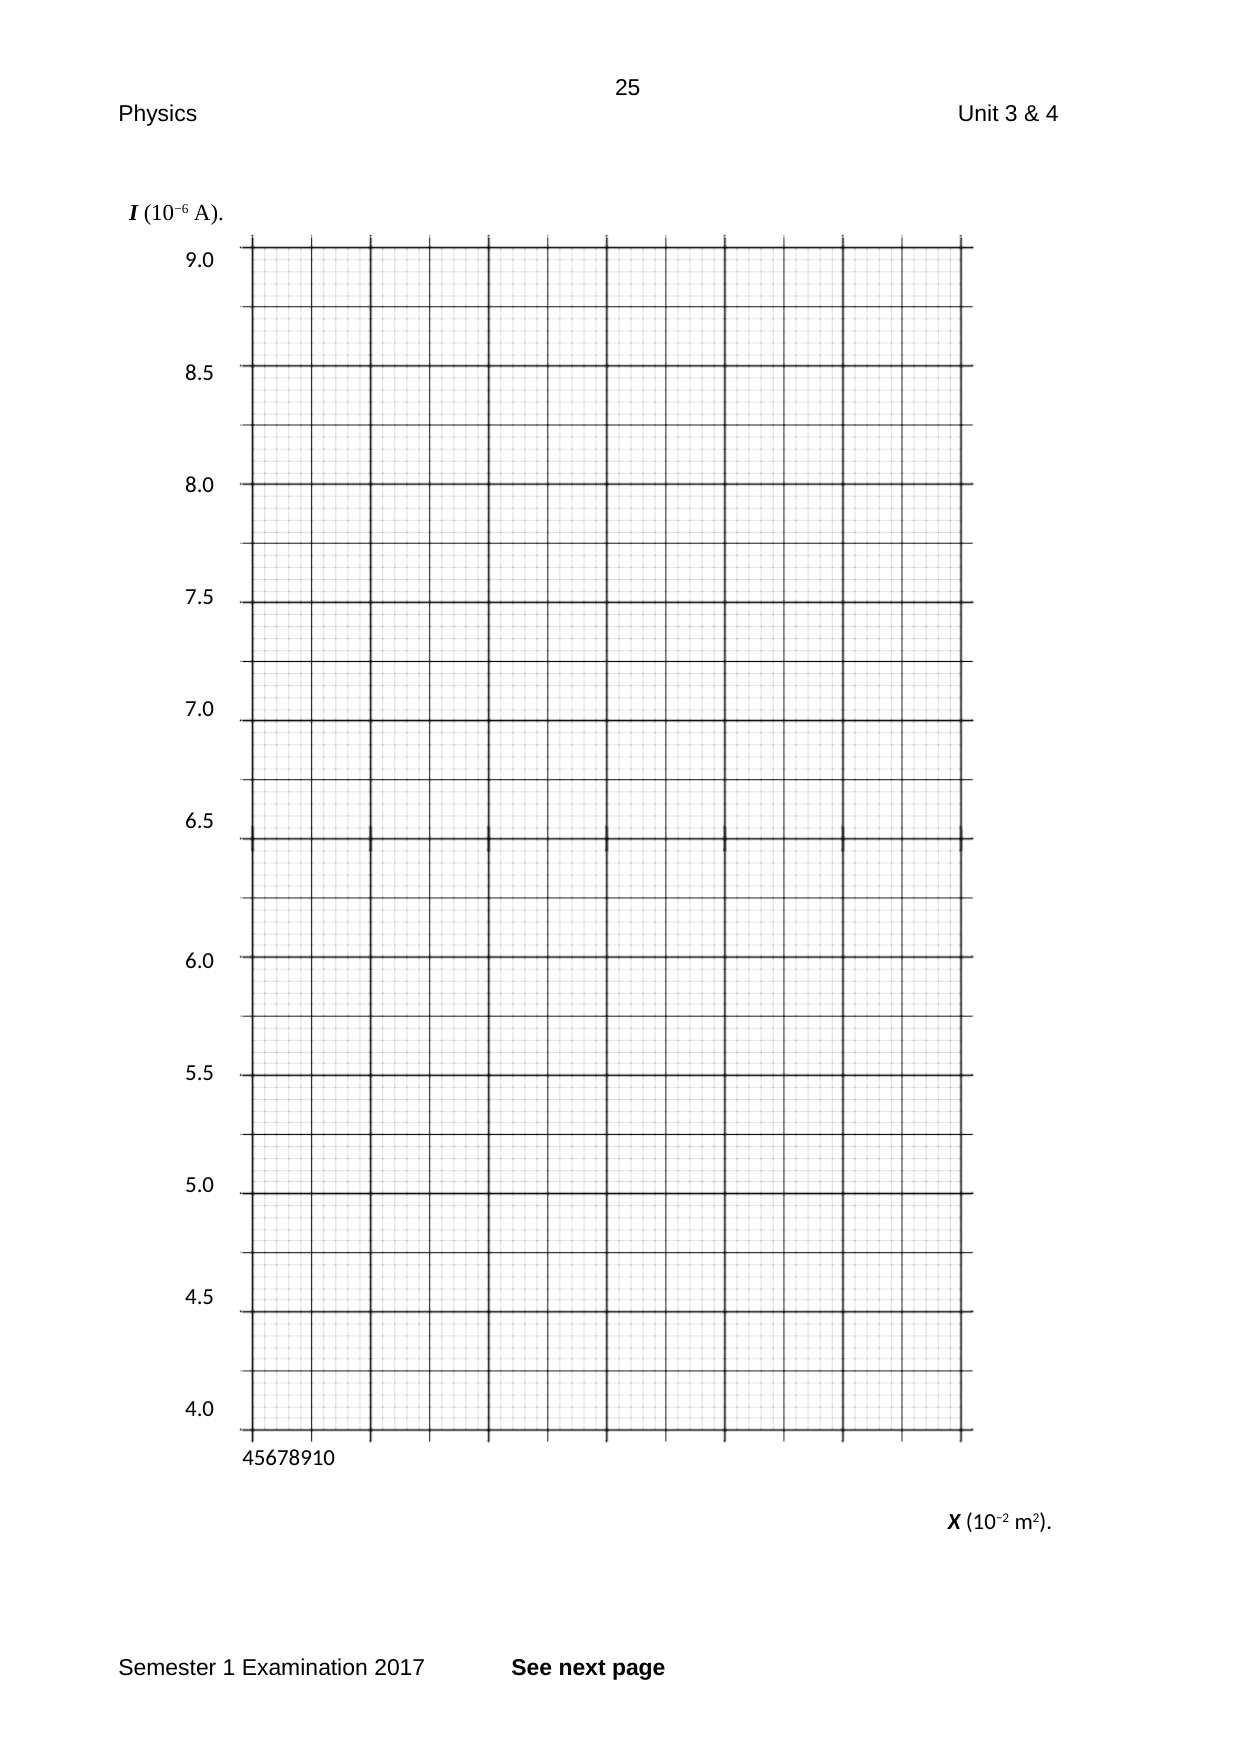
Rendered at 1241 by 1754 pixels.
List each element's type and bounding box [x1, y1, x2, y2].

table_header [107, 179, 1148, 1526]
